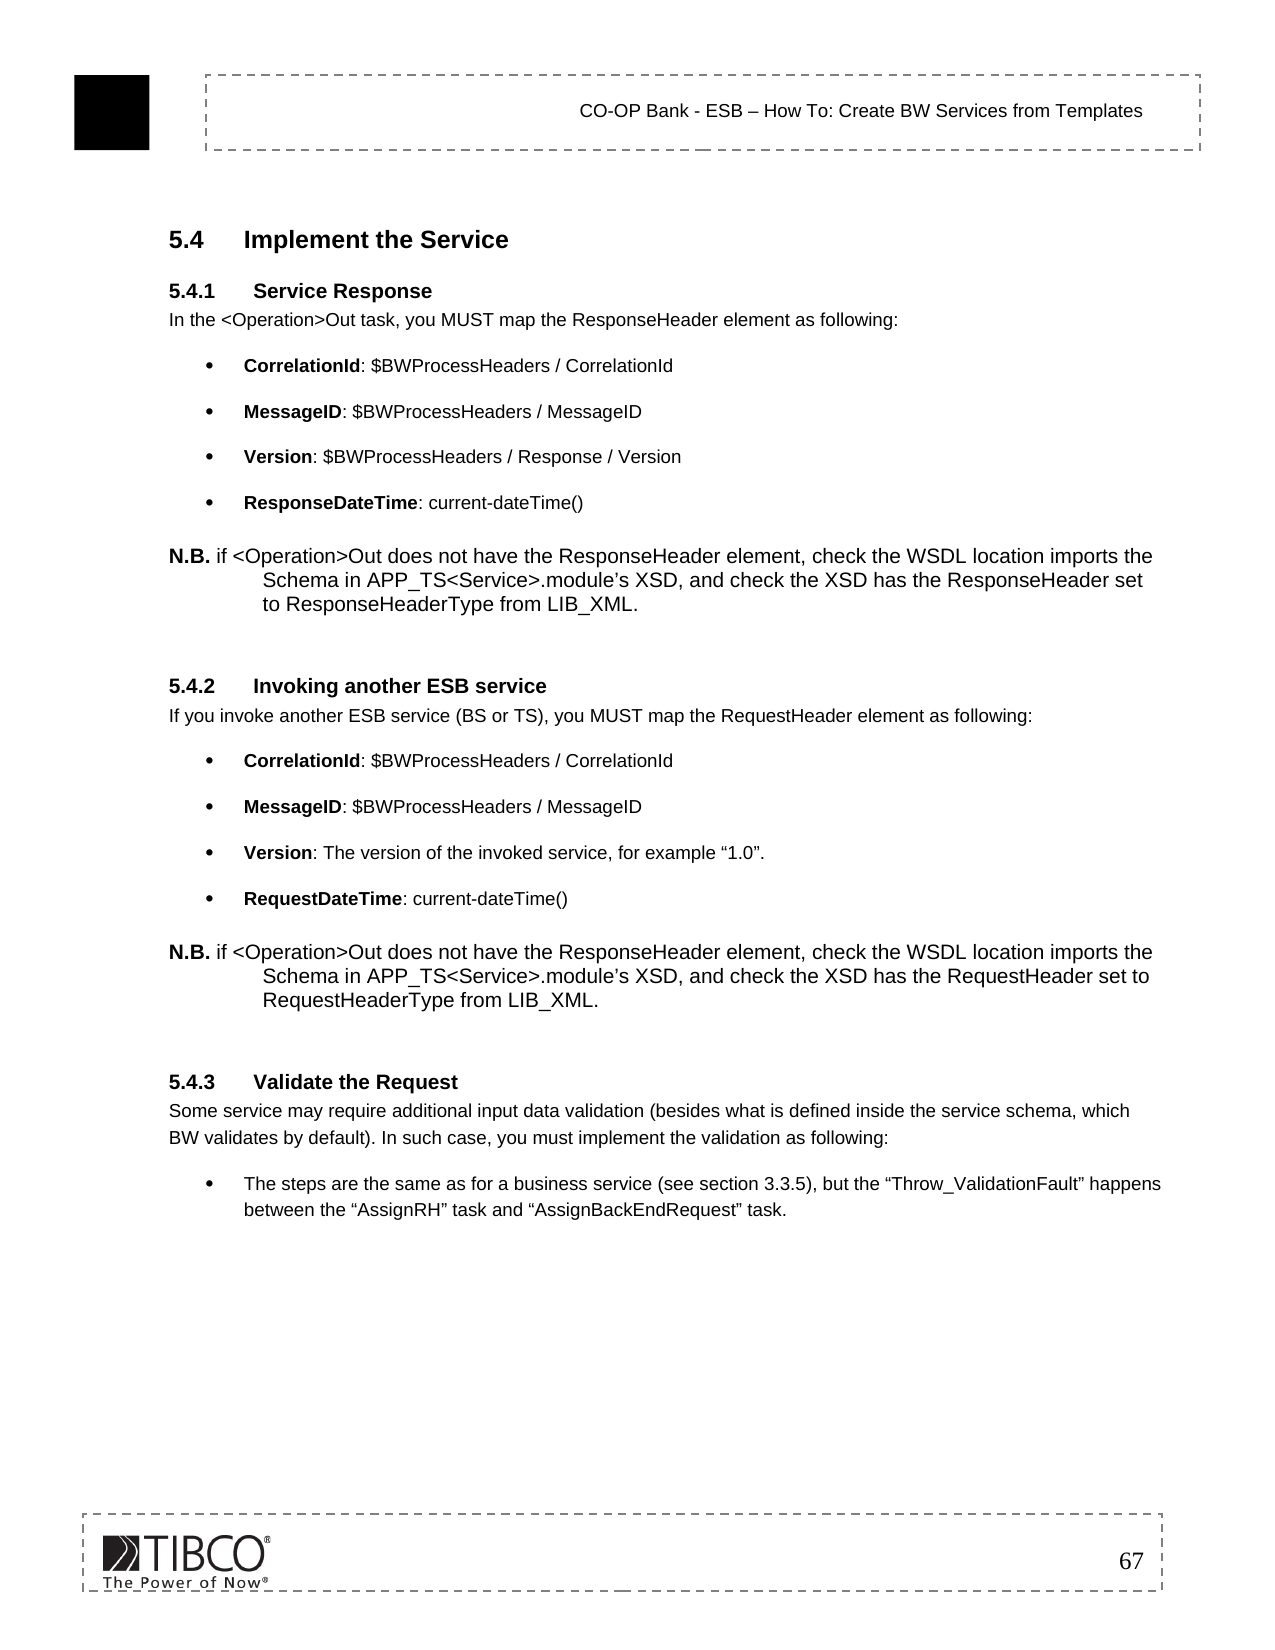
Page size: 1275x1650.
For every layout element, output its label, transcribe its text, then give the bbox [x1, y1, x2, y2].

text If you invoke another ESB service (BS or TS), you MUST map the RequestHeader element as following: [169, 704, 1162, 726]
picture [103, 1535, 271, 1588]
subtitle Implement the Service [169, 225, 1162, 254]
subtitle Invoking another ESB service [169, 674, 1162, 698]
subtitle Validate the Request [169, 1069, 1162, 1093]
list CorrelationId: $BWProcessHeaders / CorrelationId [206, 354, 1162, 376]
list Version: $BWProcessHeaders / Response / Version [206, 446, 1162, 468]
list MessageID: $BWProcessHeaders / MessageID [206, 400, 1162, 422]
subtitle Service Response [169, 279, 1162, 303]
subtitle N.B. if <Operation>Out does not have the ResponseHeader element, check the WSDL location imports the Schema in APP_TS<Service>.module’s XSD, and check the XSD has the RequestHeader set to RequestHeaderType from LIB_XML. [169, 939, 1162, 1011]
list MessageID: $BWProcessHeaders / MessageID [206, 796, 1162, 817]
list RequestDateTime: current-dateTime() [206, 887, 1162, 909]
text In the <Operation>Out task, you MUST map the ResponseHeader element as following: [169, 309, 1162, 331]
list The steps are the same as for a business service (see section 3.4.6), but the “Throw_ValidationFault” happens between the “AssignRH” task and “AssignBackEndRequest” task. [206, 1172, 1162, 1221]
list CorrelationId: $BWProcessHeaders / CorrelationId [206, 750, 1162, 772]
list Version: The version of the invoked service, for example “1.0”. [206, 842, 1162, 863]
text Some service may require additional input data validation (besides what is defined inside the service schema, which BW validates by default). In such case, you must implement the validation as following: [169, 1100, 1162, 1148]
subtitle N.B. if <Operation>Out does not have the ResponseHeader element, check the WSDL location imports the Schema in APP_TS<Service>.module’s XSD, and check the XSD has the ResponseHeader set to ResponseHeaderType from LIB_XML. [169, 544, 1162, 616]
list ResponseDateTime: current-dateTime() [206, 492, 1162, 514]
